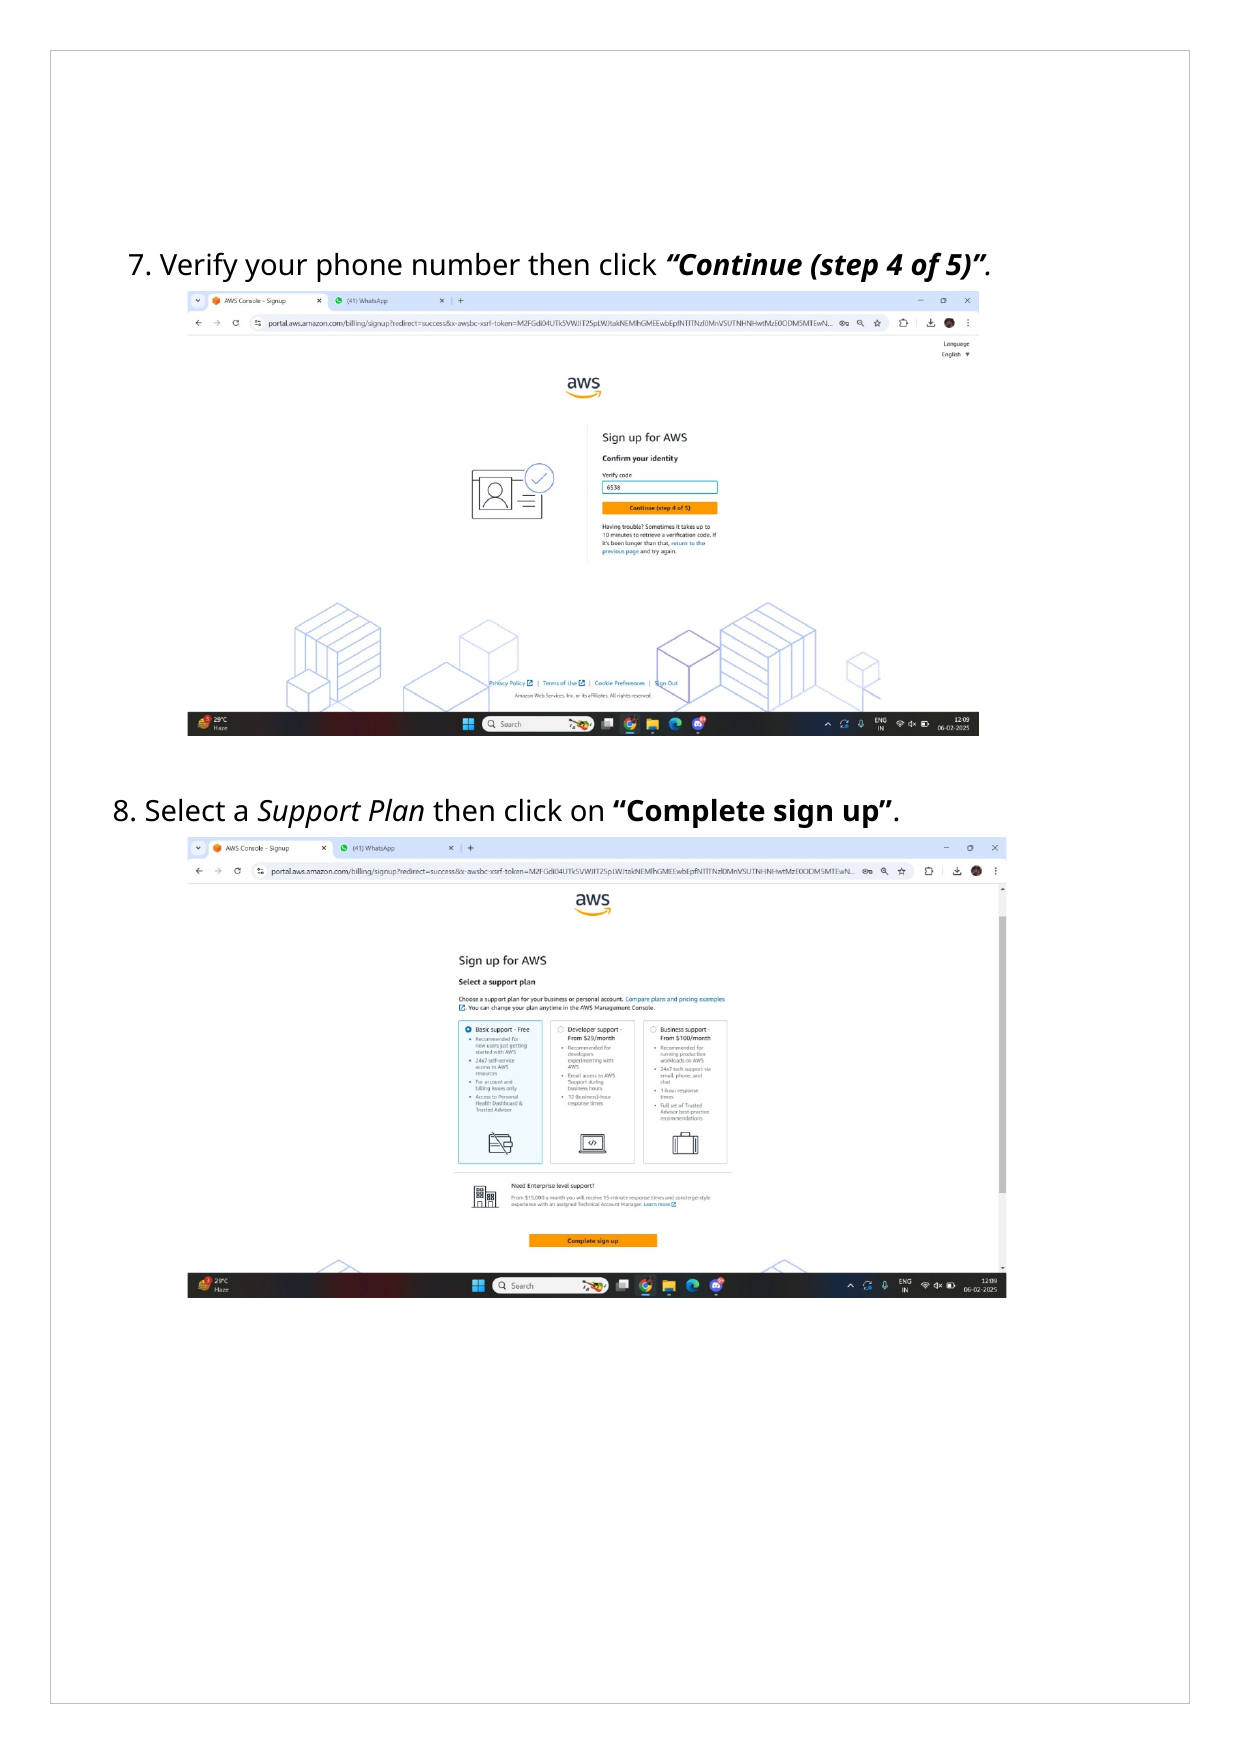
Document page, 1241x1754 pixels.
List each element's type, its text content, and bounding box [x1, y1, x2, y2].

text 8. Select a Support Plan then click on “Complete sign up”. [112, 790, 1128, 830]
text 7. Verify your phone number then click “Continue (step 4 of 5)”. [112, 244, 1128, 284]
picture [187, 291, 979, 736]
picture [187, 837, 1007, 1298]
